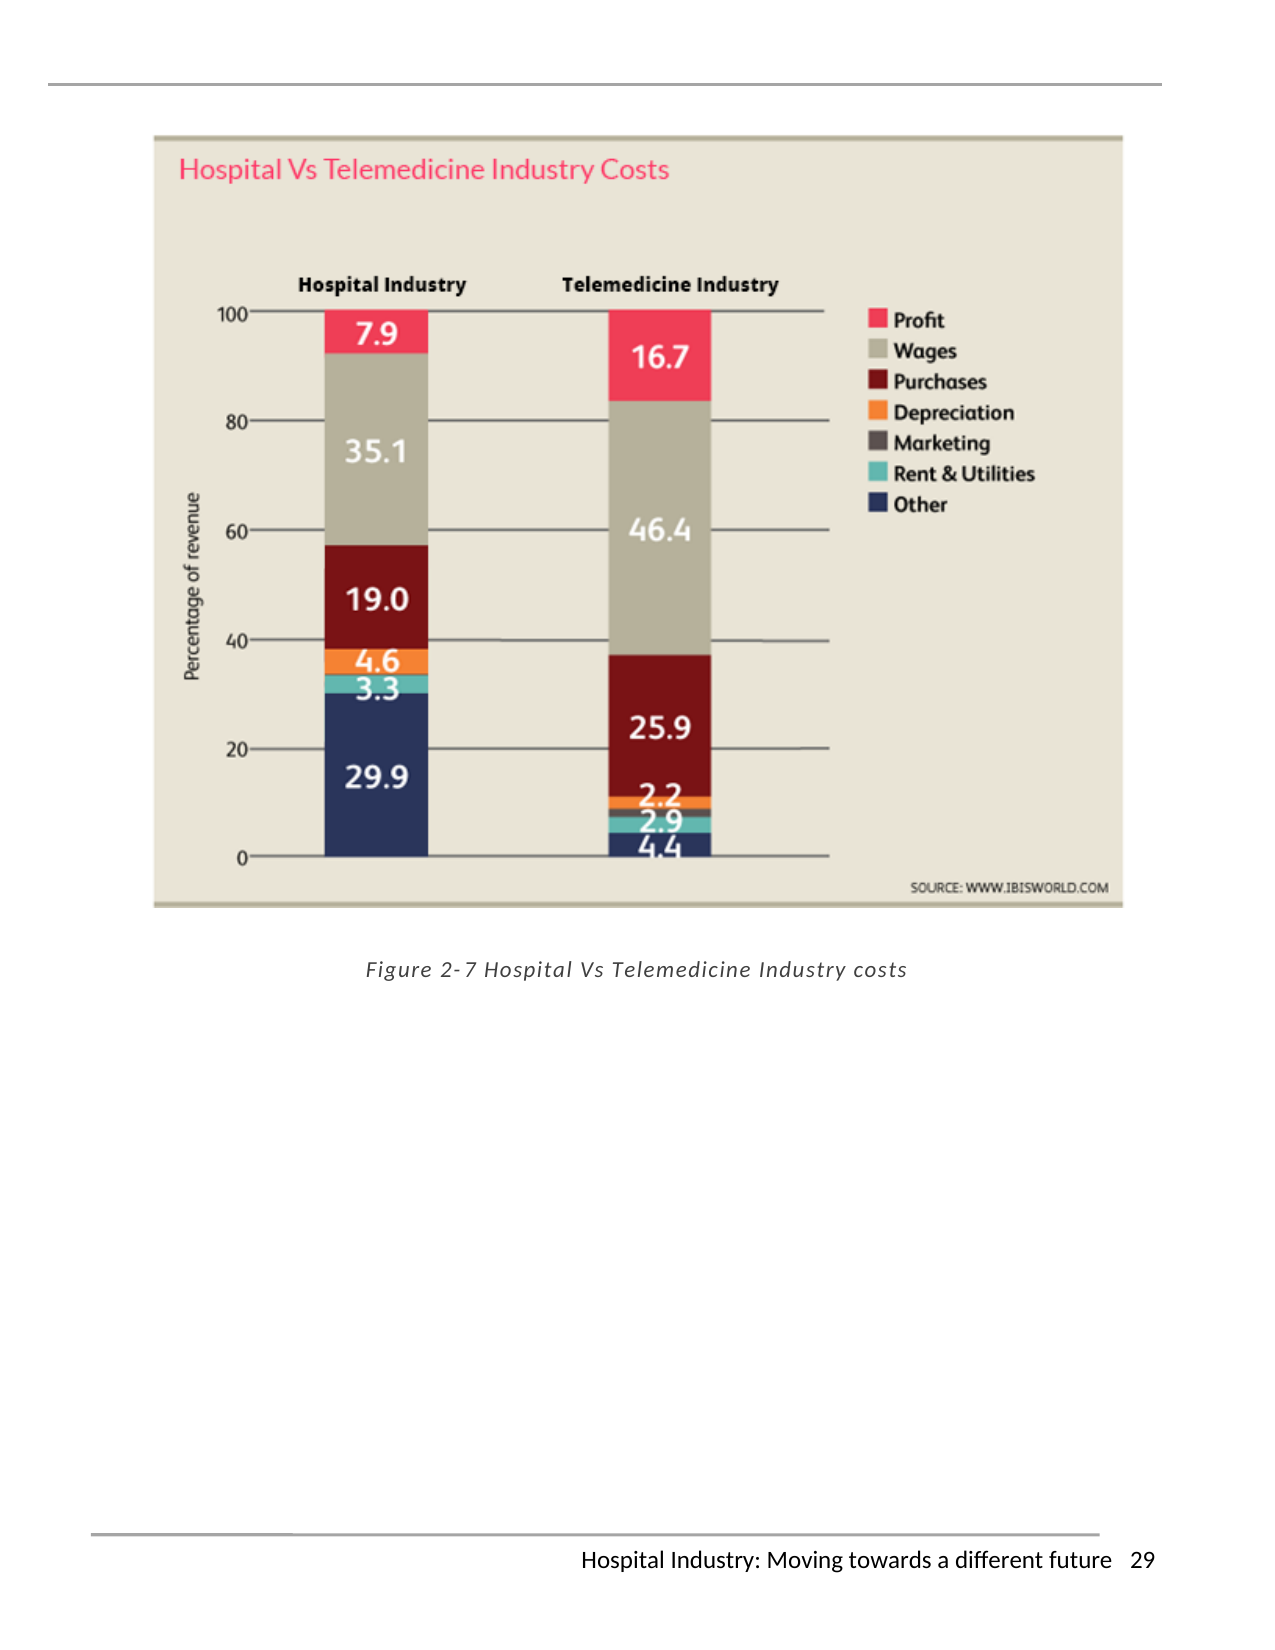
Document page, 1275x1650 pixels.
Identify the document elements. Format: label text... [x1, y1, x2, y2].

picture [150, 134, 1126, 908]
